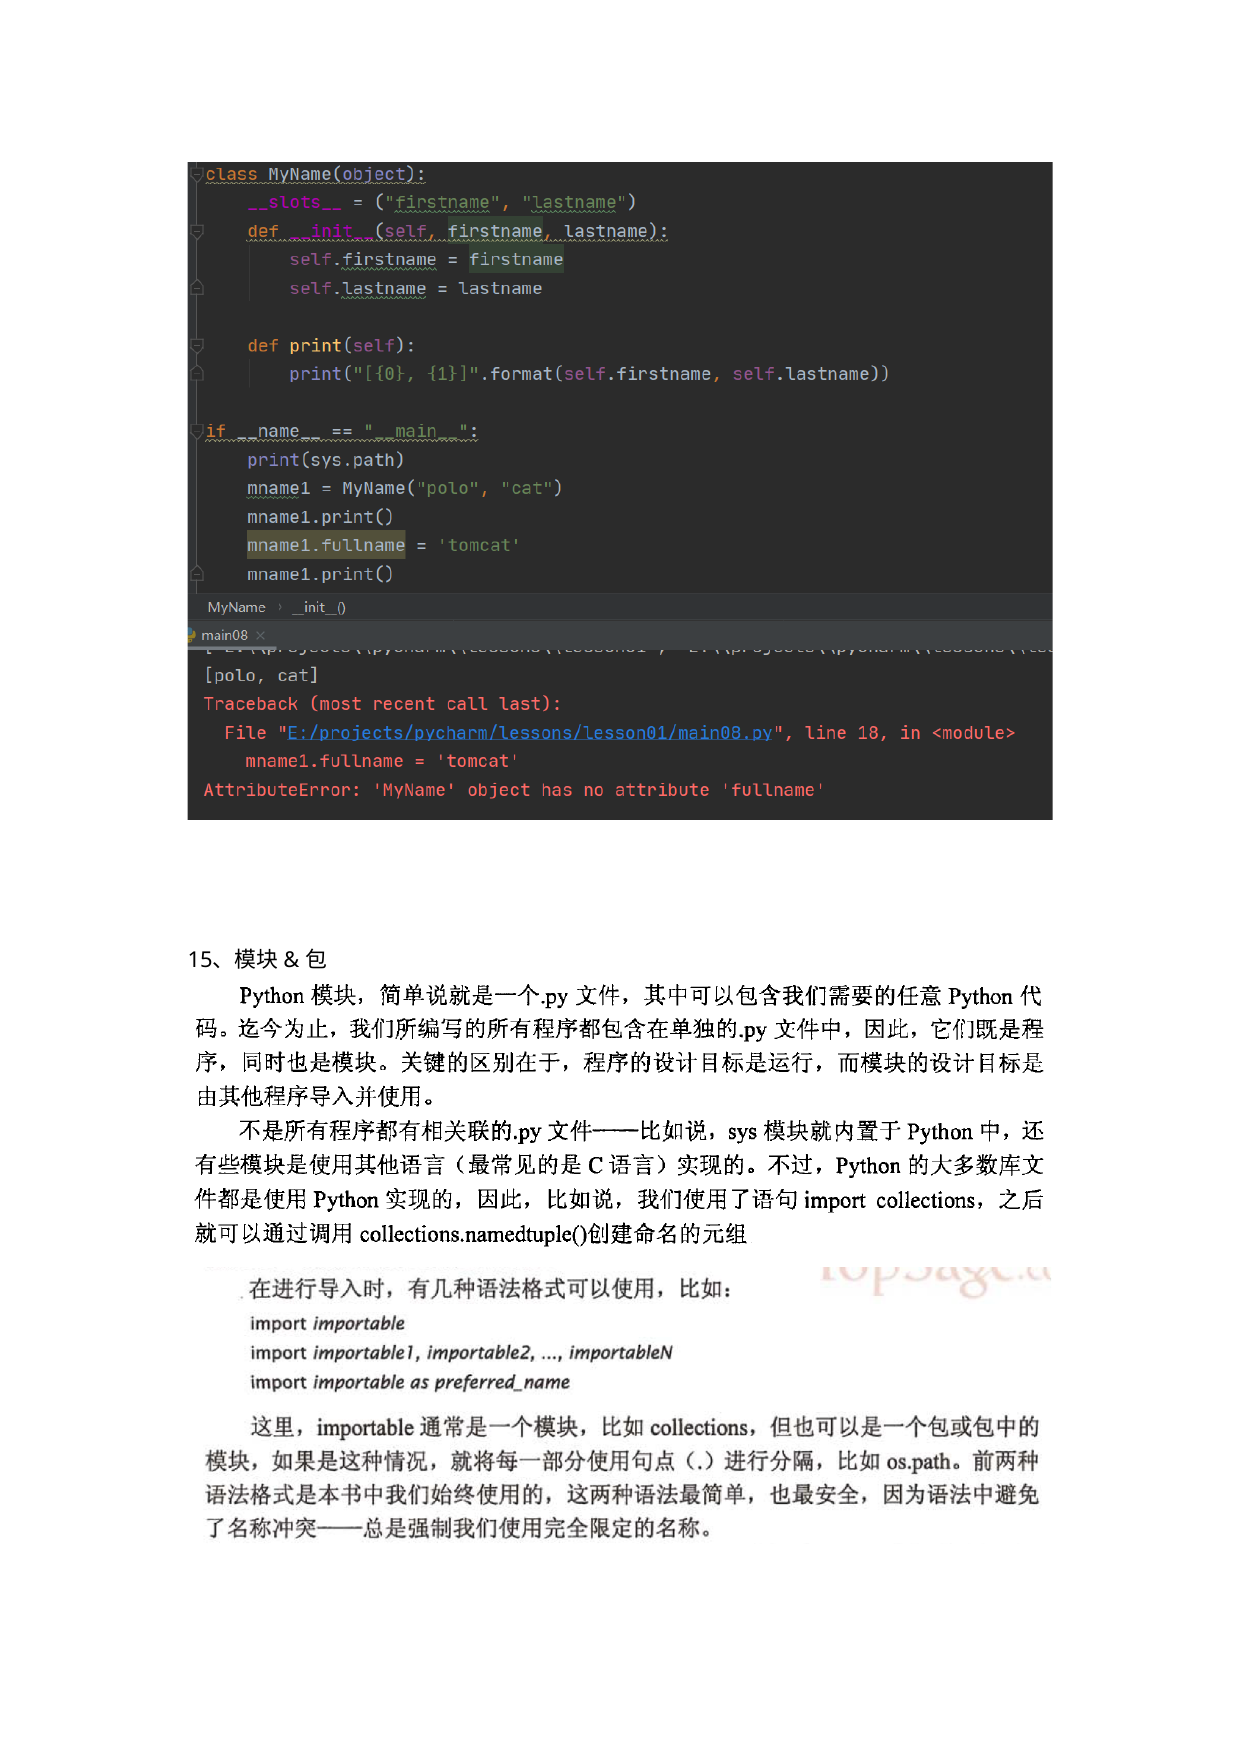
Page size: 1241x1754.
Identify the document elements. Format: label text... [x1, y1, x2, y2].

list 模块 & 包 [187, 942, 1053, 974]
picture [187, 974, 1053, 1247]
picture [187, 1267, 1052, 1544]
